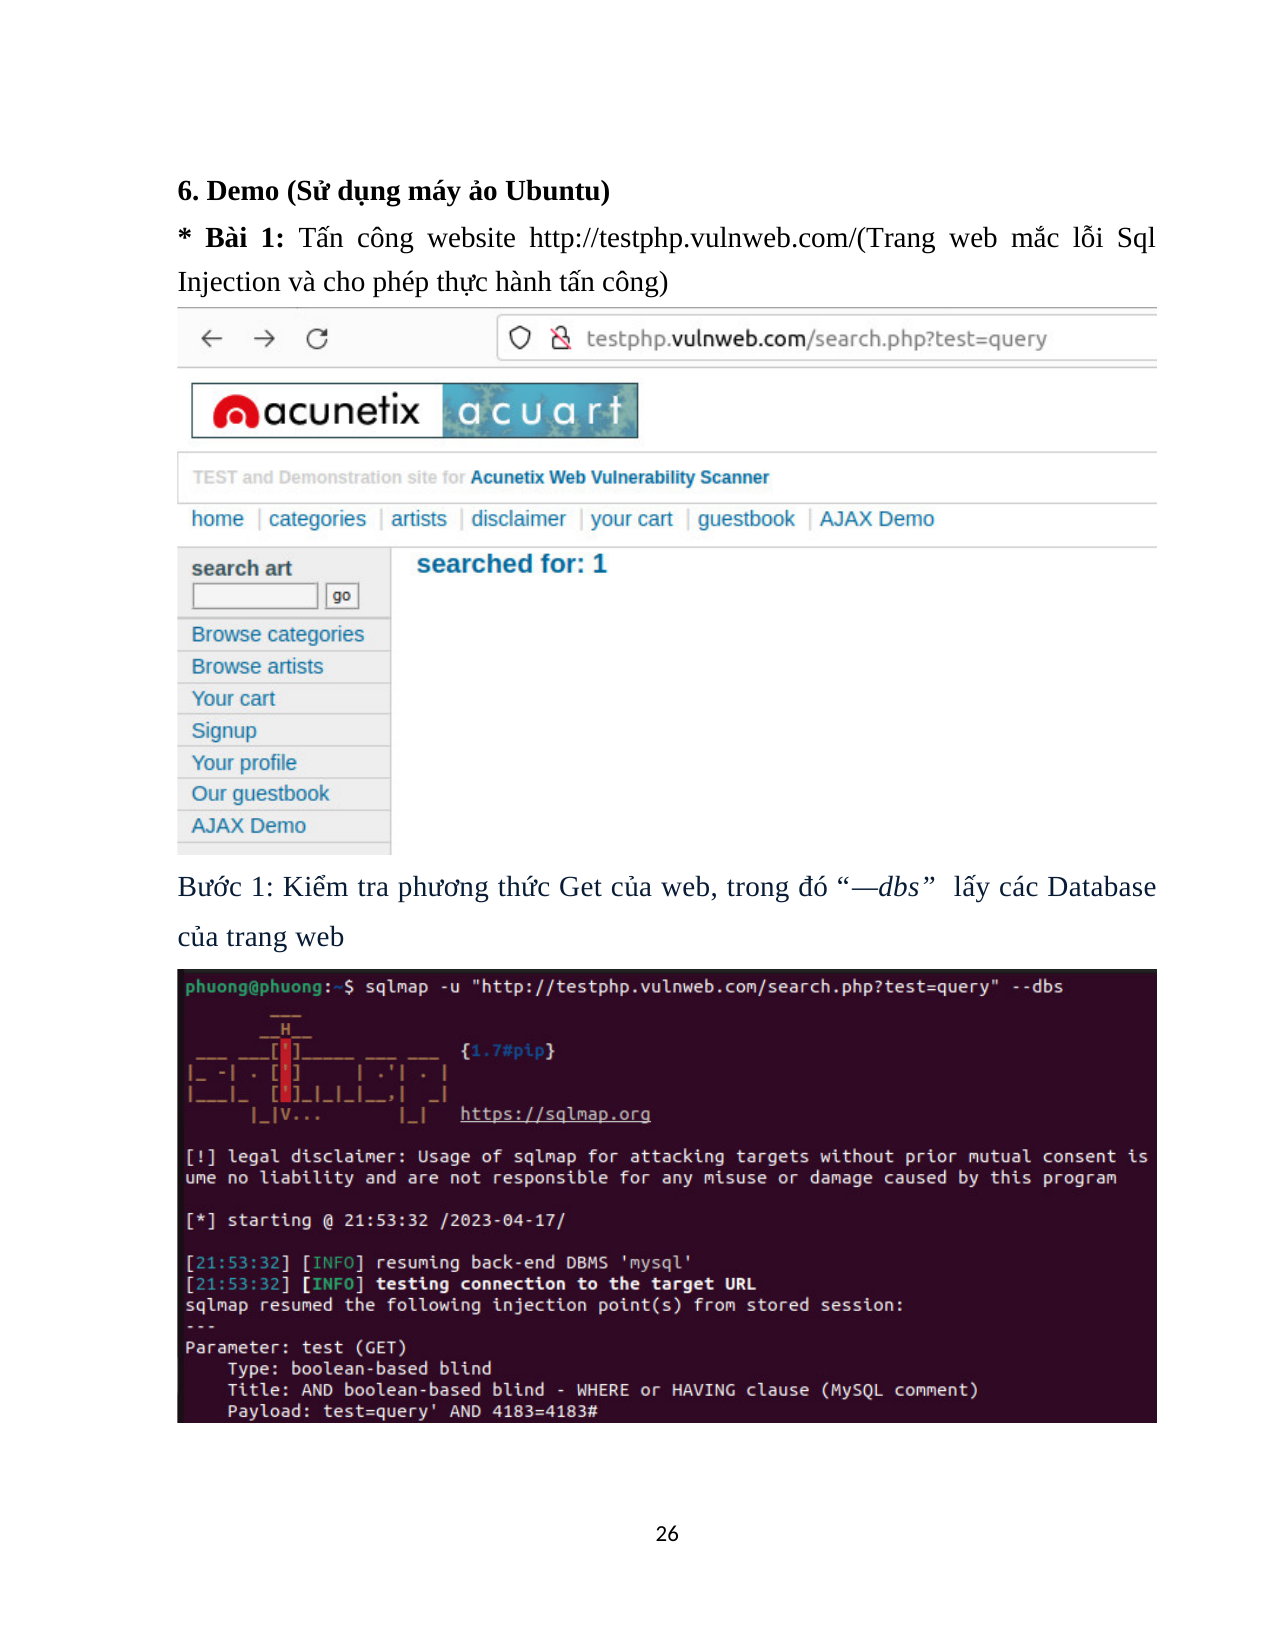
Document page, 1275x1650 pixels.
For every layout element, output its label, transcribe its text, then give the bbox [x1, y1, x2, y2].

subtitle 6. Demo (Sử dụng máy ảo Ubuntu) [177, 173, 1157, 206]
subtitle * Bài 1: Tấn công website http://testphp.vulnweb.com/(Trang web mắc lỗi Sql Injection và cho phép thực hành tấn công) [177, 220, 1157, 297]
picture [177, 969, 1157, 1423]
picture [177, 307, 1157, 855]
text Bước 1: Kiểm tra phương thức Get của web, trong đó “—dbs” lấy các Database của trang web [177, 869, 1157, 953]
